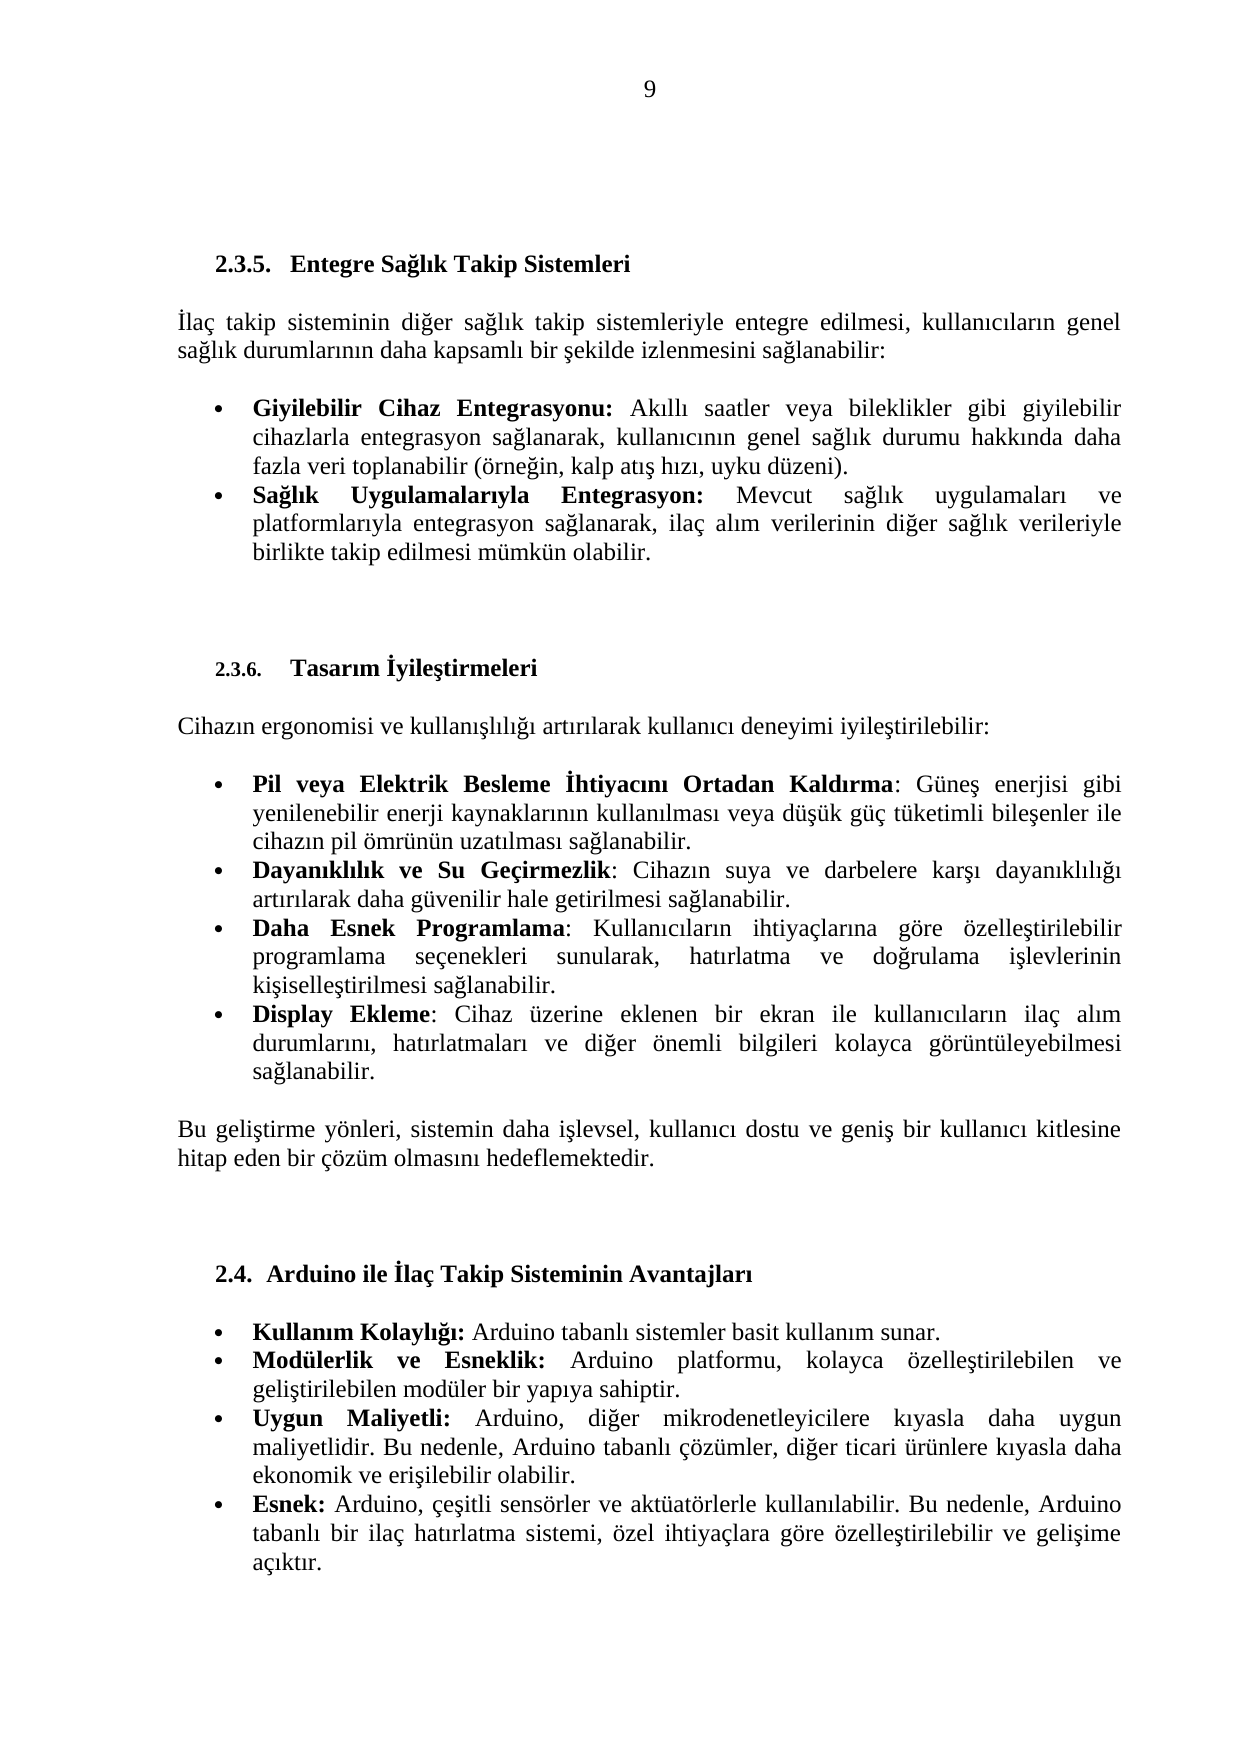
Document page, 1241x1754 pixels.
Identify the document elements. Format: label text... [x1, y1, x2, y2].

list Kullanım Kolaylığı: Arduino tabanlı sistemler basit kullanım sunar. [215, 1317, 1122, 1346]
list Uygun Maliyetli: Arduino, diğer mikrodenetleyicilere kıyasla daha uygun maliyetlidir. Bu nedenle, Arduino tabanlı çözümler, diğer ticari ürünlere kıyasla daha ekonomik ve erişilebilir olabilir. [215, 1403, 1122, 1489]
list Modülerlik ve Esneklik: Arduino platformu, kolayca özelleştirilebilen ve geliştirilebilen modüler bir yapıya sahiptir. [215, 1346, 1122, 1403]
list Daha Esnek Programlama: Kullanıcıların ihtiyaçlarına göre özelleştirilebilir programlama seçenekleri sunularak, hatırlatma ve doğrulama işlevlerinin kişiselleştirilmesi sağlanabilir. [215, 913, 1122, 999]
list Giyilebilir Cihaz Entegrasyonu: Akıllı saatler veya bileklikler gibi giyilebilir cihazlarla entegrasyon sağlanarak, kullanıcının genel sağlık durumu hakkında daha fazla veri toplanabilir (örneğin, kalp atış hızı, uyku düzeni). [215, 393, 1122, 480]
text Cihazın ergonomisi ve kullanışlılığı artırılarak kullanıcı deneyimi iyileştirilebilir: [177, 711, 1122, 740]
list Pil veya Elektrik Besleme İhtiyacını Ortadan Kaldırma: Güneş enerjisi gibi yenilenebilir enerji kaynaklarının kullanılması veya düşük güç tüketimli bileşenler ile cihazın pil ömrünün uzatılması sağlanabilir. [215, 769, 1122, 855]
list Esnek: Arduino, çeşitli sensörler ve aktüatörlerle kullanılabilir. Bu nedenle, Arduino tabanlı bir ilaç hatırlatma sistemi, özel ihtiyaçlara göre özelleştirilebilir ve gelişime açıktır. [215, 1489, 1122, 1576]
list Dayanıklılık ve Su Geçirmezlik: Cihazın suya ve darbelere karşı dayanıklılığı artırılarak daha güvenilir hale getirilmesi sağlanabilir. [215, 855, 1122, 913]
subtitle Entegre Sağlık Takip Sistemleri [215, 249, 1122, 278]
list Display Ekleme: Cihaz üzerine eklenen bir ekran ile kullanıcıların ilaç alım durumlarını, hatırlatmaları ve diğer önemli bilgileri kolayca görüntüleyebilmesi sağlanabilir. [215, 999, 1122, 1085]
text Bu geliştirme yönleri, sistemin daha işlevsel, kullanıcı dostu ve geniş bir kullanıcı kitlesine hitap eden bir çözüm olmasını hedeflemektedir. [177, 1114, 1122, 1172]
list Sağlık Uygulamalarıyla Entegrasyon: Mevcut sağlık uygulamaları ve platformlarıyla entegrasyon sağlanarak, ilaç alım verilerinin diğer sağlık verileriyle birlikte takip edilmesi mümkün olabilir. [215, 480, 1122, 566]
subtitle Tasarım İyileştirmeleri [215, 653, 1122, 682]
subtitle Arduino ile İlaç Takip Sisteminin Avantajları [215, 1259, 1122, 1288]
text İlaç takip sisteminin diğer sağlık takip sistemleriyle entegre edilmesi, kullanıcıların genel sağlık durumlarının daha kapsamlı bir şekilde izlenmesini sağlanabilir: [177, 307, 1122, 364]
